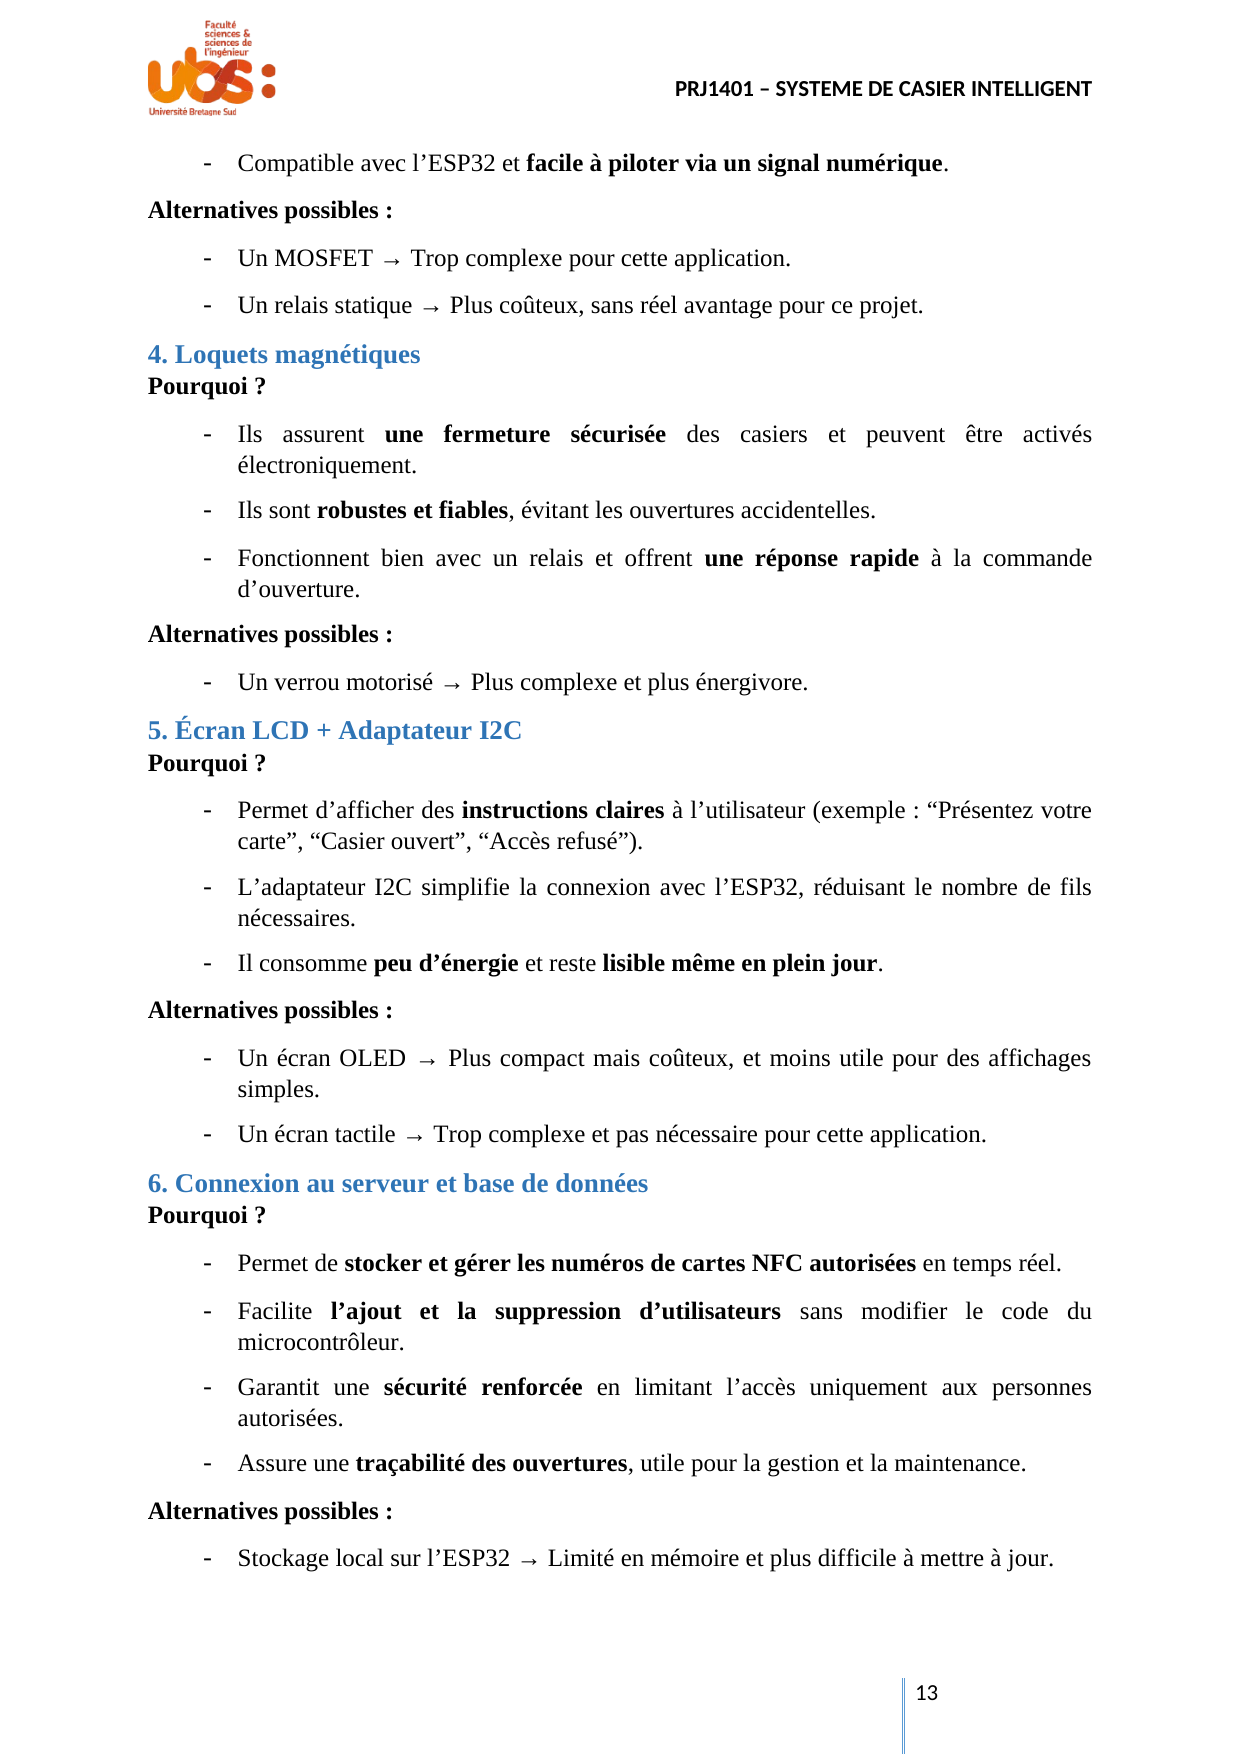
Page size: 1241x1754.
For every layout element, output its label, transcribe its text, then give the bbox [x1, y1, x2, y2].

list Il consomme peu d’énergie et reste lisible même en plein jour. [200, 948, 1093, 979]
text 4. Loquets magnétiques [148, 338, 1093, 369]
text Alternatives possibles : [148, 996, 1093, 1024]
text Pourquoi ? [148, 748, 1093, 777]
list Un écran tactile → Trop complexe et pas nécessaire pour cette application. [200, 1119, 1093, 1150]
list Facilite l’ajout et la suppression d’utilisateurs sans modifier le code du microcontrôleur. [200, 1296, 1093, 1355]
list Garantit une sécurité renforcée en limitant l’accès uniquement aux personnes autorisées. [200, 1372, 1093, 1432]
list Un écran OLED → Plus compact mais coûteux, et moins utile pour des affichages simples. [200, 1043, 1093, 1103]
text Alternatives possibles : [148, 619, 1093, 648]
list Fonctionnent bien avec un relais et offrent une réponse rapide à la commande d’ouverture. [200, 543, 1093, 602]
text Alternatives possibles : [148, 195, 1093, 224]
picture [147, 20, 276, 116]
list Un MOSFET → Trop complexe pour cette application. [200, 243, 1093, 274]
list Permet de stocker et gérer les numéros de cartes NFC autorisées en temps réel. [200, 1248, 1093, 1279]
list Compatible avec l’ESP32 et facile à piloter via un signal numérique. [200, 148, 1093, 178]
list Permet d’afficher des instructions claires à l’utilisateur (exemple : “Présentez votre carte”, “Casier ouvert”, “Accès refusé”). [200, 796, 1093, 855]
text Pourquoi ? [148, 371, 1093, 400]
list Un verrou motorisé → Plus complexe et plus énergivore. [200, 667, 1093, 698]
list L’adaptateur I2C simplifie la connexion avec l’ESP32, réduisant le nombre de fils nécessaires. [200, 872, 1093, 931]
text 6. Connexion au serveur et base de données [148, 1167, 1093, 1198]
text 5. Écran LCD + Adaptateur I2C [148, 714, 1093, 745]
list Stockage local sur l’ESP32 → Limité en mémoire et plus difficile à mettre à jour. [200, 1543, 1093, 1574]
text Alternatives possibles : [148, 1496, 1093, 1524]
list Ils assurent une fermeture sécurisée des casiers et peuvent être activés électroniquement. [200, 419, 1093, 479]
text Pourquoi ? [148, 1201, 1093, 1229]
list Assure une traçabilité des ouvertures, utile pour la gestion et la maintenance. [200, 1448, 1093, 1479]
list Un relais statique → Plus coûteux, sans réel avantage pour ce projet. [200, 290, 1093, 321]
list Ils sont robustes et fiables, évitant les ouvertures accidentelles. [200, 495, 1093, 526]
